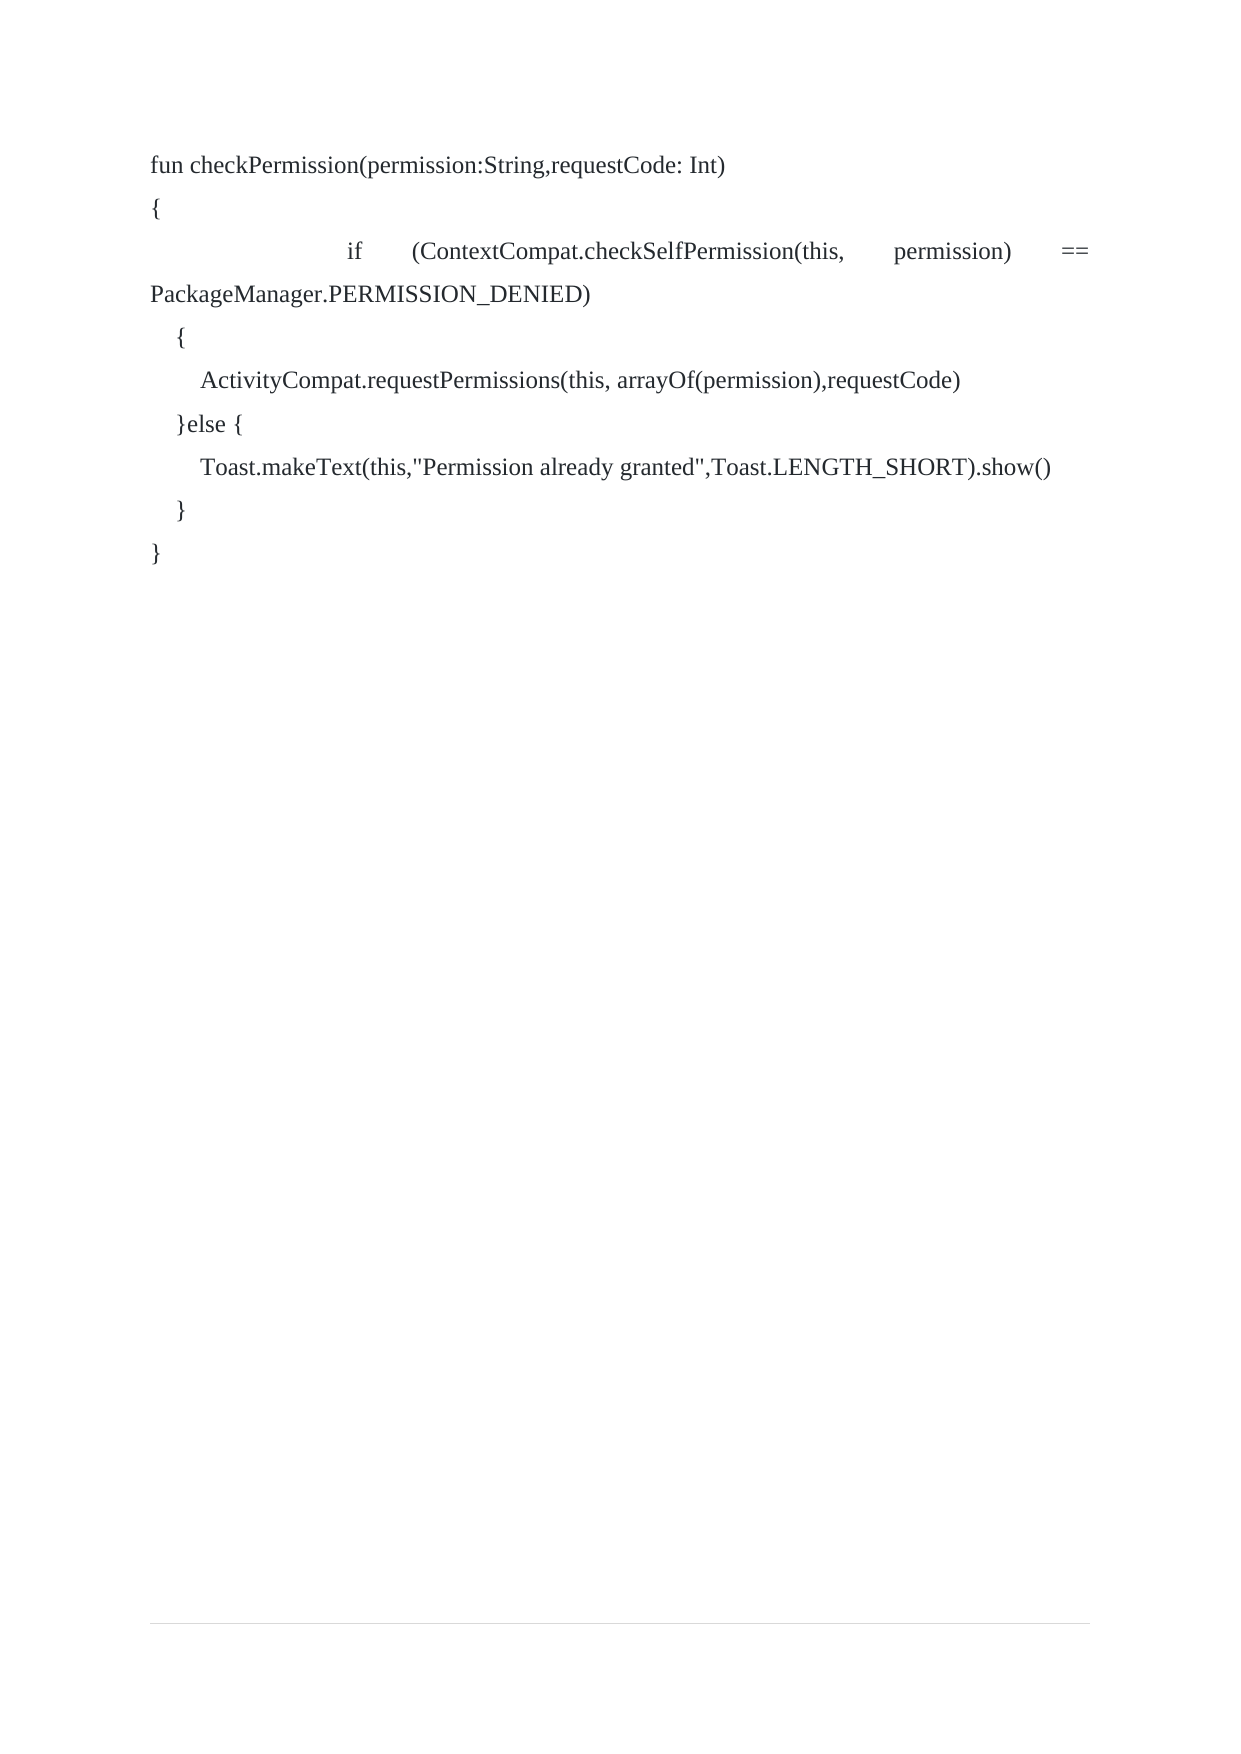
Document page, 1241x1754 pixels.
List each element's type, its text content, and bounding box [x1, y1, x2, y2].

text fun checkPermission(permission:String,requestCode: Int) [150, 150, 1090, 179]
text } [150, 495, 1090, 524]
text if (ContextCompat.checkSelfPermission(this, permission) == PackageManager.PERMISSION_DENIED) [150, 236, 1090, 308]
text Toast.makeText(this,"Permission already granted",Toast.LENGTH_SHORT).show() [150, 452, 1090, 481]
text ActivityCompat.requestPermissions(this, arrayOf(permission),requestCode) [150, 366, 1090, 394]
text { [150, 193, 1090, 222]
text { [150, 322, 1090, 351]
text }else { [150, 409, 1090, 437]
text } [150, 538, 1090, 567]
